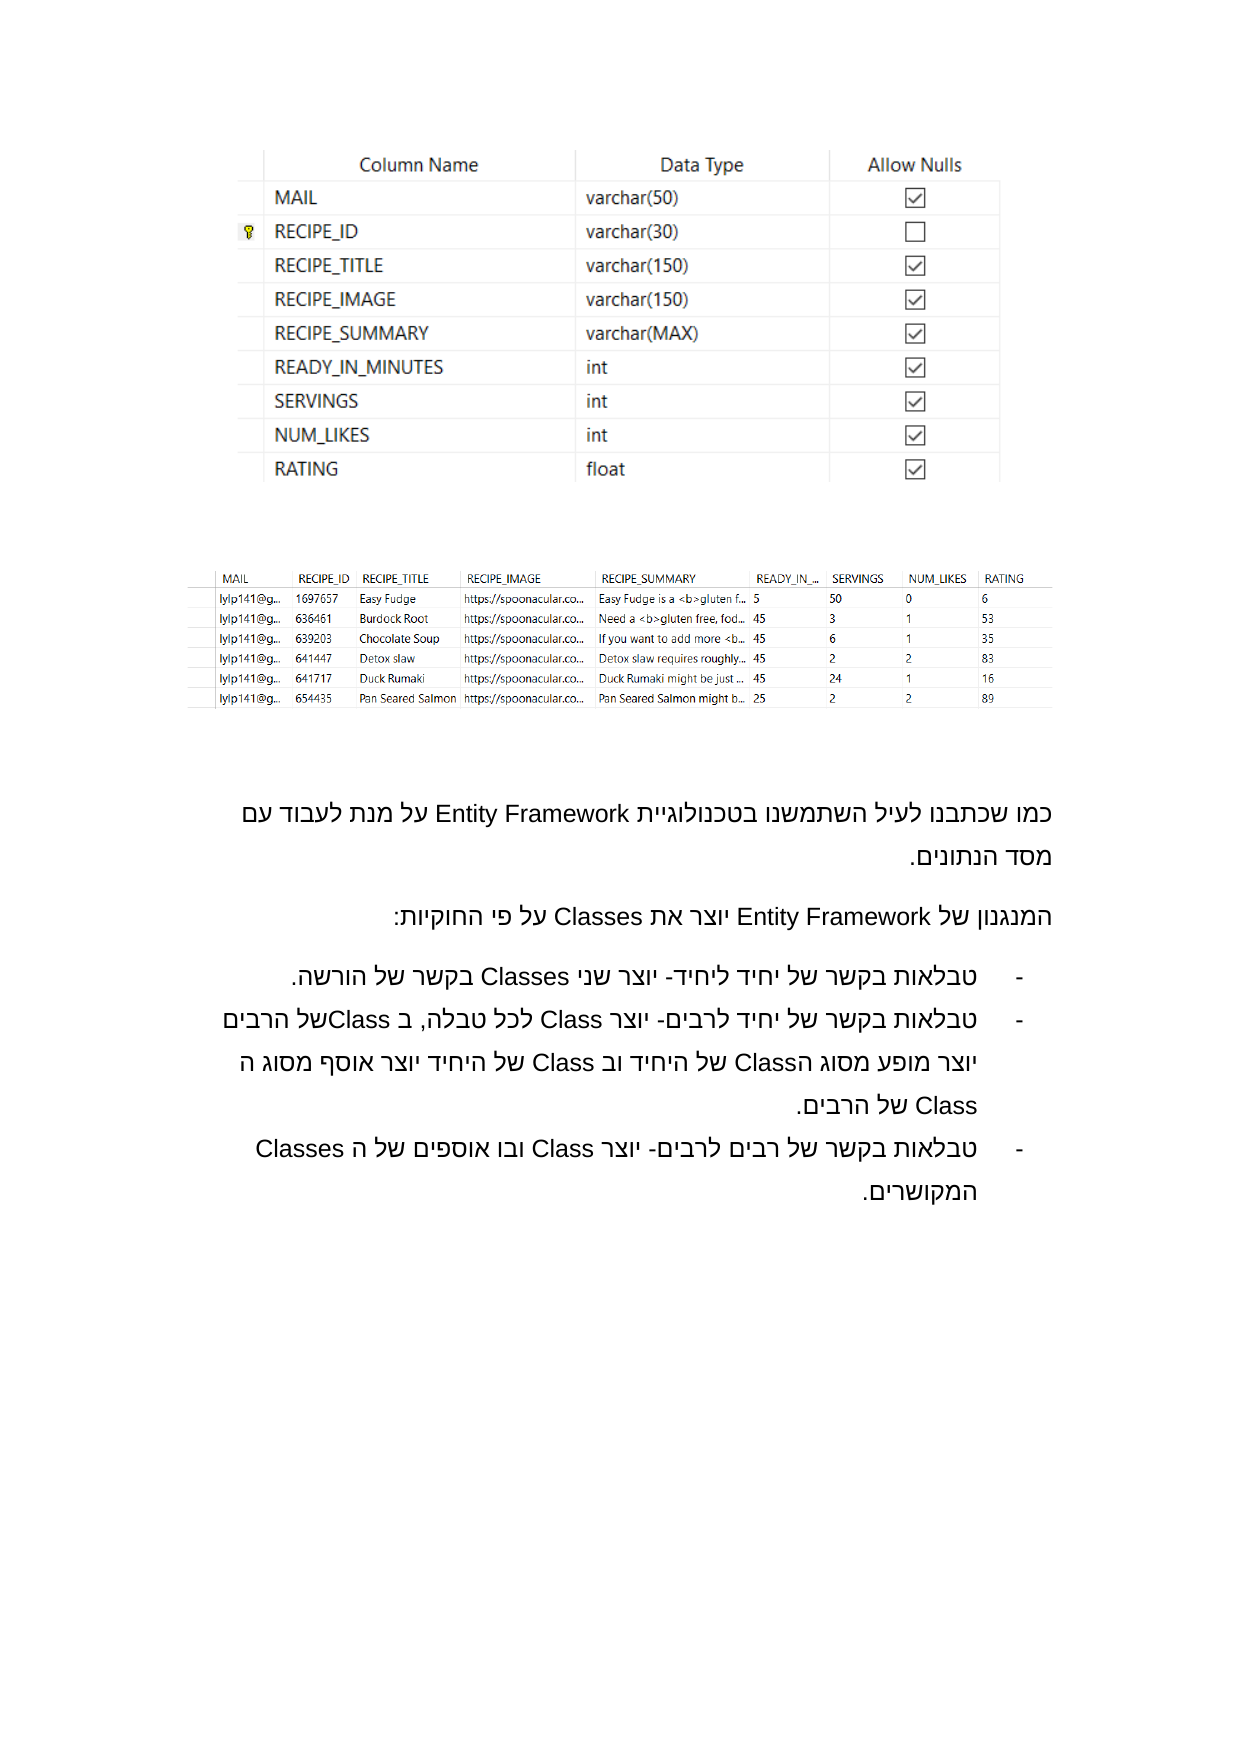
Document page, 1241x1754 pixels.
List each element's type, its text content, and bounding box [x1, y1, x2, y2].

text המנגנון של Entity Framework יוצר את Classes על פי החוקיות: [187, 902, 1053, 931]
list טבלאות בקשר של יחיד ליחיד- יוצר שני Classes בקשר של הורשה. [187, 962, 1015, 991]
picture [187, 571, 1053, 709]
list טבלאות בקשר של יחיד לרבים- יוצר Class לכל טבלה, ב Classשל הרבים יוצר מופע מסוג הClass של היחיד וב Class של היחיד יוצר אוסף מסוג הClass של הרבים. [187, 1005, 1015, 1120]
list טבלאות בקשר של רבים לרבים- יוצר Class ובו אוספים של ה Classes המקושרים. [187, 1134, 1015, 1206]
picture [237, 150, 1003, 482]
text כמו שכתבנו לעיל השתמשנו בטכנולוגיית Entity Framework על מנת לעבוד עם מסד הנתונים. [187, 799, 1053, 871]
